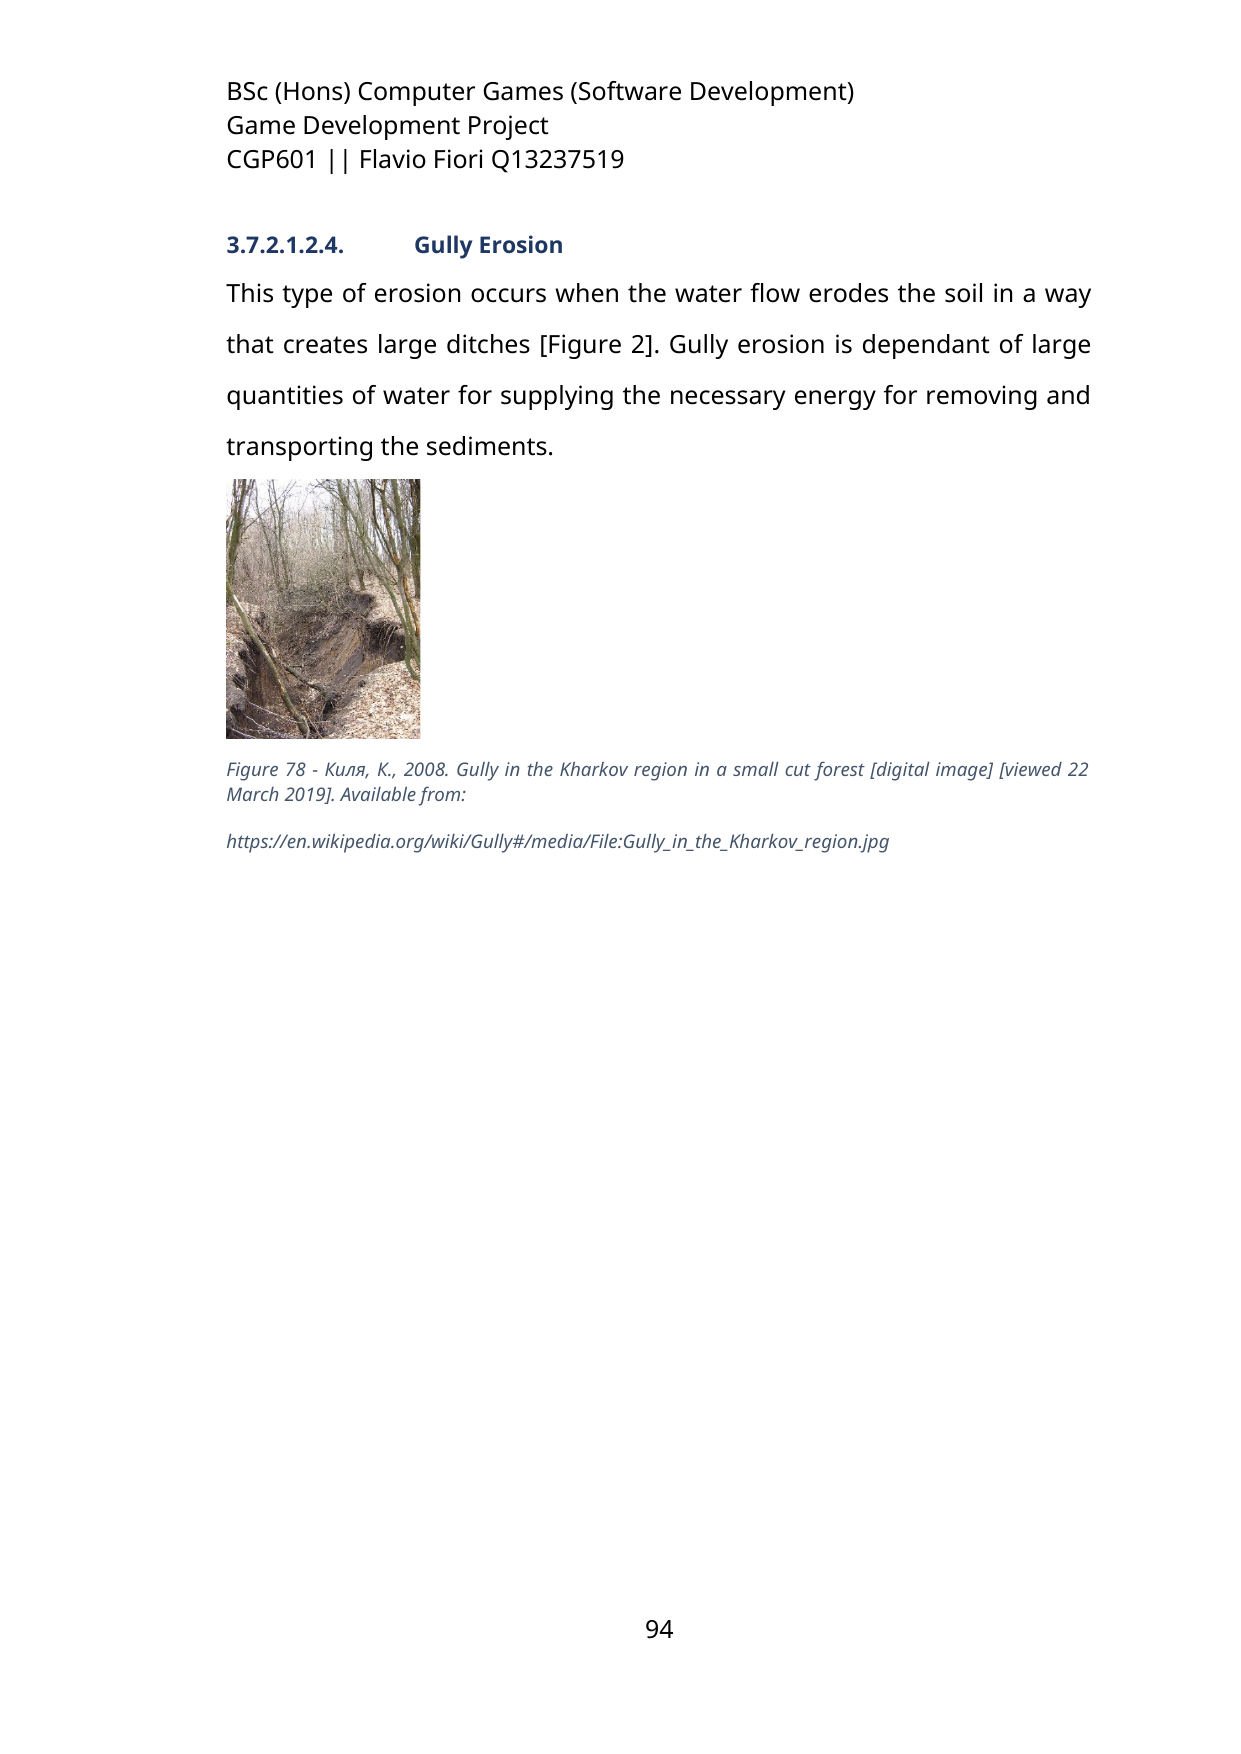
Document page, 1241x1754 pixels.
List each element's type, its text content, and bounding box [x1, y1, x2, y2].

text This type of erosion occurs when the water flow erodes the soil in a way that creates large ditches [Figure 2]. Gully erosion is dependant of large quantities of water for supplying the necessary energy for removing and transporting the sediments. [226, 276, 1092, 463]
text https://en.wikipedia.org/wiki/Gully#/media/File:Gully_in_the_Kharkov_region.jpg [226, 828, 1092, 853]
picture [226, 479, 421, 739]
subtitle Gully Erosion [226, 229, 1092, 260]
